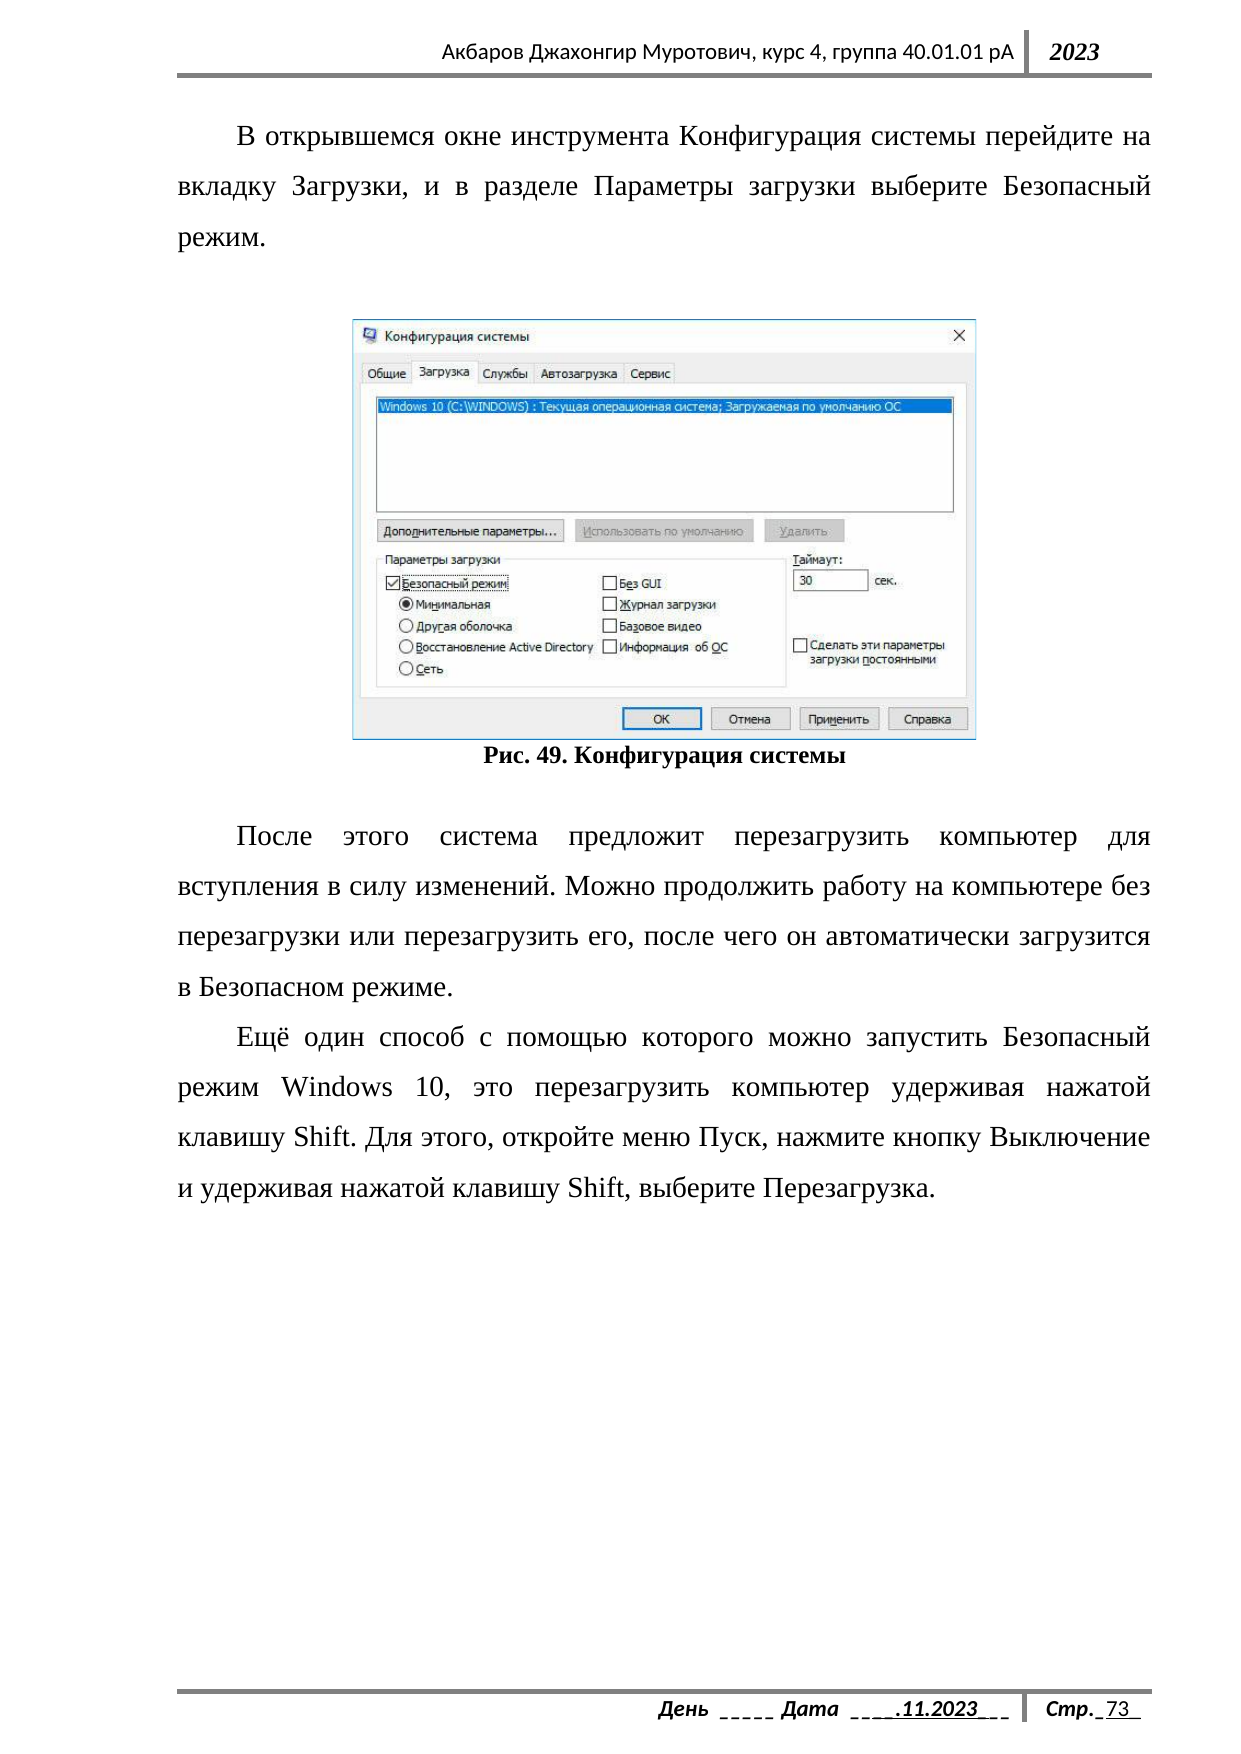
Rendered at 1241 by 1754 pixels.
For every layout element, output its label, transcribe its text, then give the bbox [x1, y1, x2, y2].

text Ещё один способ с помощью которого можно запустить Безопасный режим Windows 10, это перезагрузить компьютер удерживая нажатой клавишу Shift. Для этого, откройте меню Пуск, нажмите кнопку Выключение и удерживая нажатой клавишу Shift, выберите Перезагрузка. [177, 1019, 1152, 1203]
text В открывшемся окне инструмента Конфигурация системы перейдите на вкладку Загрузки, и в разделе Параметры загрузки выберите Безопасный режим. [177, 118, 1152, 252]
text После этого система предложит перезагрузить компьютер для вступления в силу изменений. Можно продолжить работу на компьютере без перезагрузки или перезагрузить его, после чего он автоматически загрузится в Безопасном режиме. [177, 818, 1152, 1002]
text Рис. 49. Конфигурация системы [177, 740, 1152, 768]
picture [352, 319, 977, 740]
